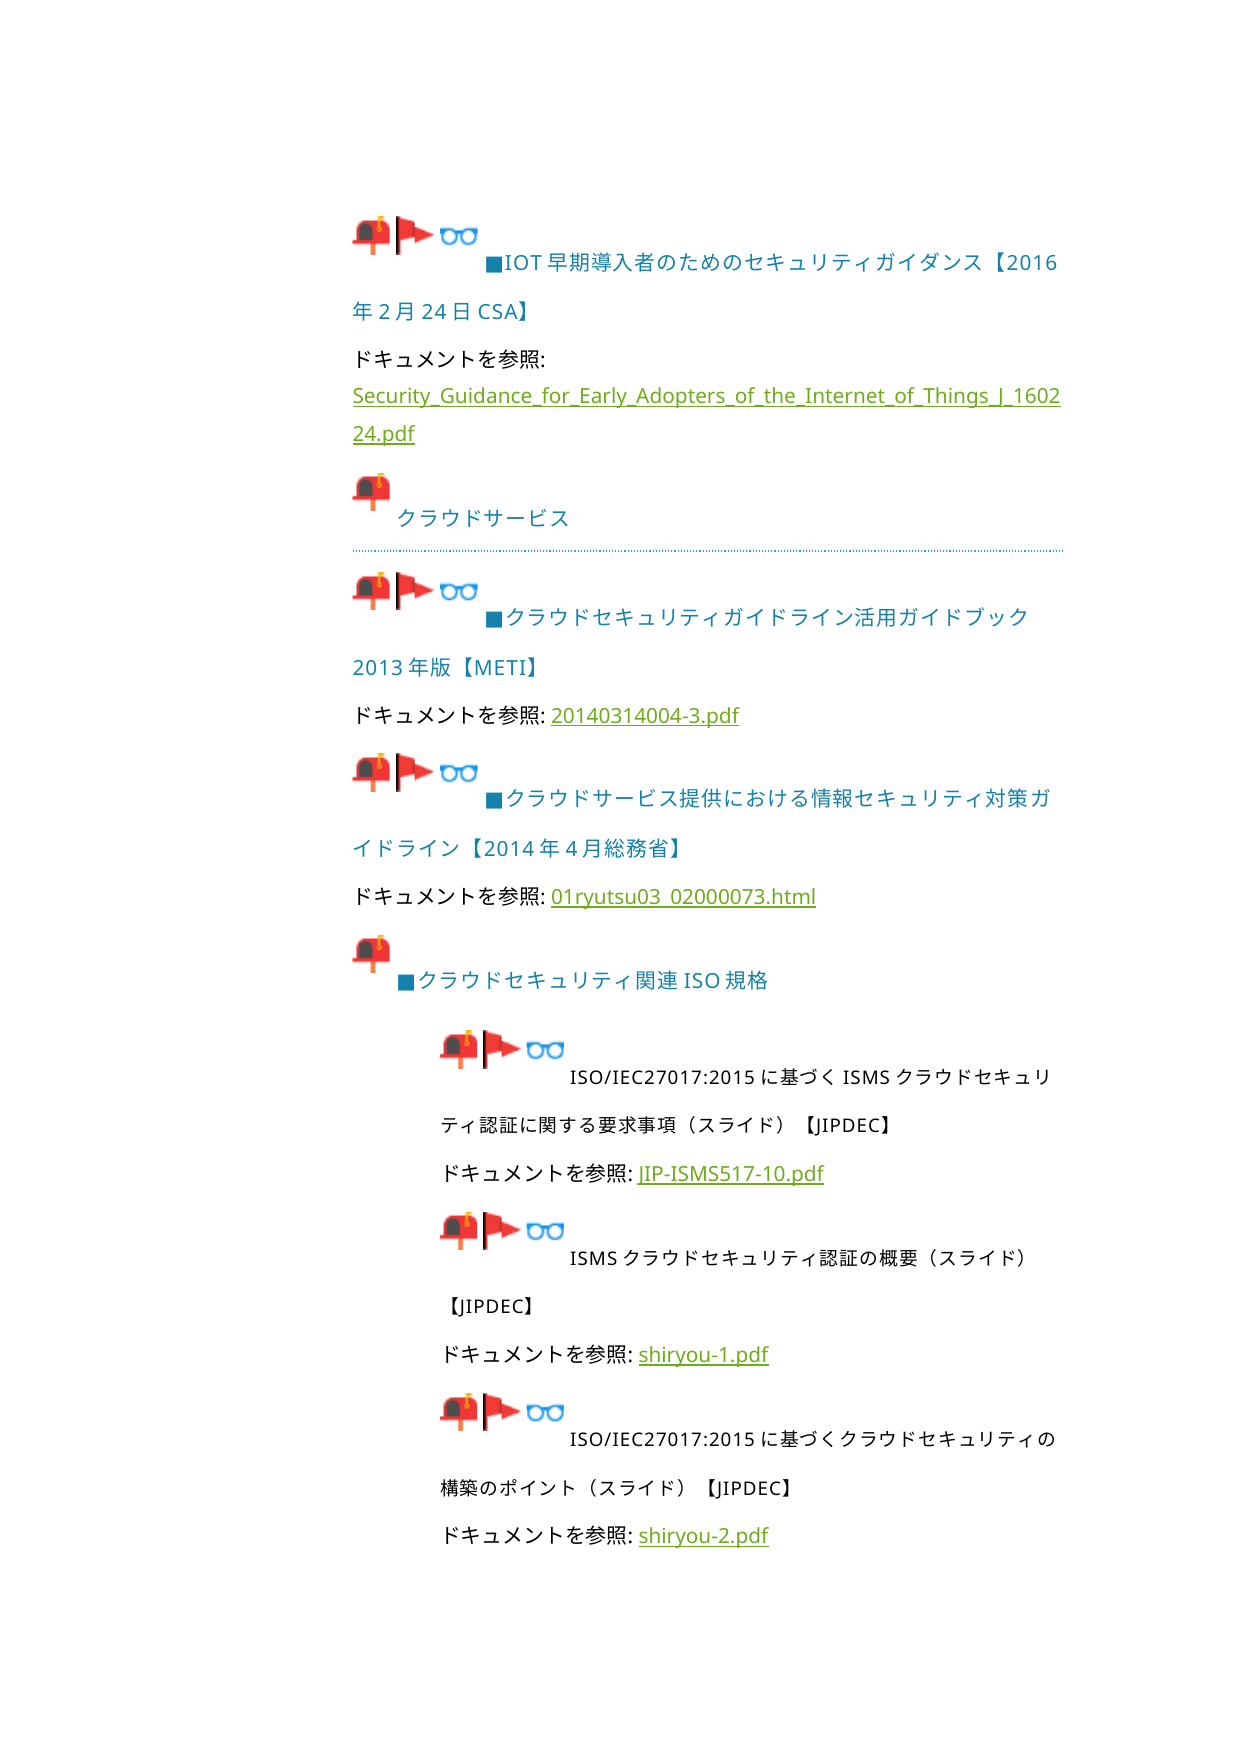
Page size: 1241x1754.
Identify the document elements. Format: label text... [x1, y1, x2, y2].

picture [483, 1030, 521, 1069]
picture [526, 1030, 564, 1069]
picture [352, 753, 390, 792]
picture [352, 473, 390, 511]
picture [396, 572, 434, 610]
text ISMSクラウドセキュリティ認証の概要（スライド）【JIPDEC】 [440, 1212, 1063, 1324]
text ドキュメントを参照: 20140314004-3.pdf [352, 695, 1063, 733]
text ドキュメントを参照: JIP-ISMS517-10.pdf [440, 1154, 1063, 1191]
picture [439, 1212, 478, 1250]
text ■クラウドサービス提供における情報セキュリティ対策ガイドライン【2014年4月総務省】 [352, 754, 1063, 866]
text ISO/IEC27017:2015に基づくISMSクラウドセキュリティ認証に関する要求事項（スライド）【JIPDEC】 [440, 1031, 1063, 1143]
text ISO/IEC27017:2015に基づくクラウドセキュリティの構築のポイント（スライド）【JIPDEC】 [440, 1393, 1063, 1506]
picture [483, 1393, 521, 1431]
picture [396, 216, 434, 255]
picture [483, 1212, 521, 1250]
picture [526, 1393, 564, 1431]
text ■IoT早期導入者のためのセキュリティガイダンス【2016年2月24日CSA】 [352, 217, 1063, 329]
text ドキュメントを参照: 01ryutsu03_02000073.html [352, 877, 1063, 914]
text ドキュメントを参照: shiryou-1.pdf [440, 1335, 1063, 1372]
picture [396, 753, 434, 792]
picture [352, 216, 390, 255]
text クラウドサービス [352, 473, 1063, 552]
picture [440, 216, 478, 255]
picture [440, 753, 478, 792]
picture [439, 1393, 478, 1431]
picture [352, 572, 390, 610]
picture [526, 1212, 564, 1250]
text ドキュメントを参照: Security_Guidance_for_Early_Adopters_of_the_Internet_of_Things_J_160224.pdf [352, 340, 1063, 452]
picture [352, 935, 390, 973]
text ■クラウドセキュリティ関連ISO規格 [352, 935, 1063, 1010]
text ■クラウドセキュリティガイドライン活用ガイドブック2013年版【METI】 [352, 572, 1063, 685]
text ドキュメントを参照: shiryou-2.pdf [440, 1516, 1063, 1554]
picture [440, 572, 478, 610]
picture [439, 1030, 478, 1069]
